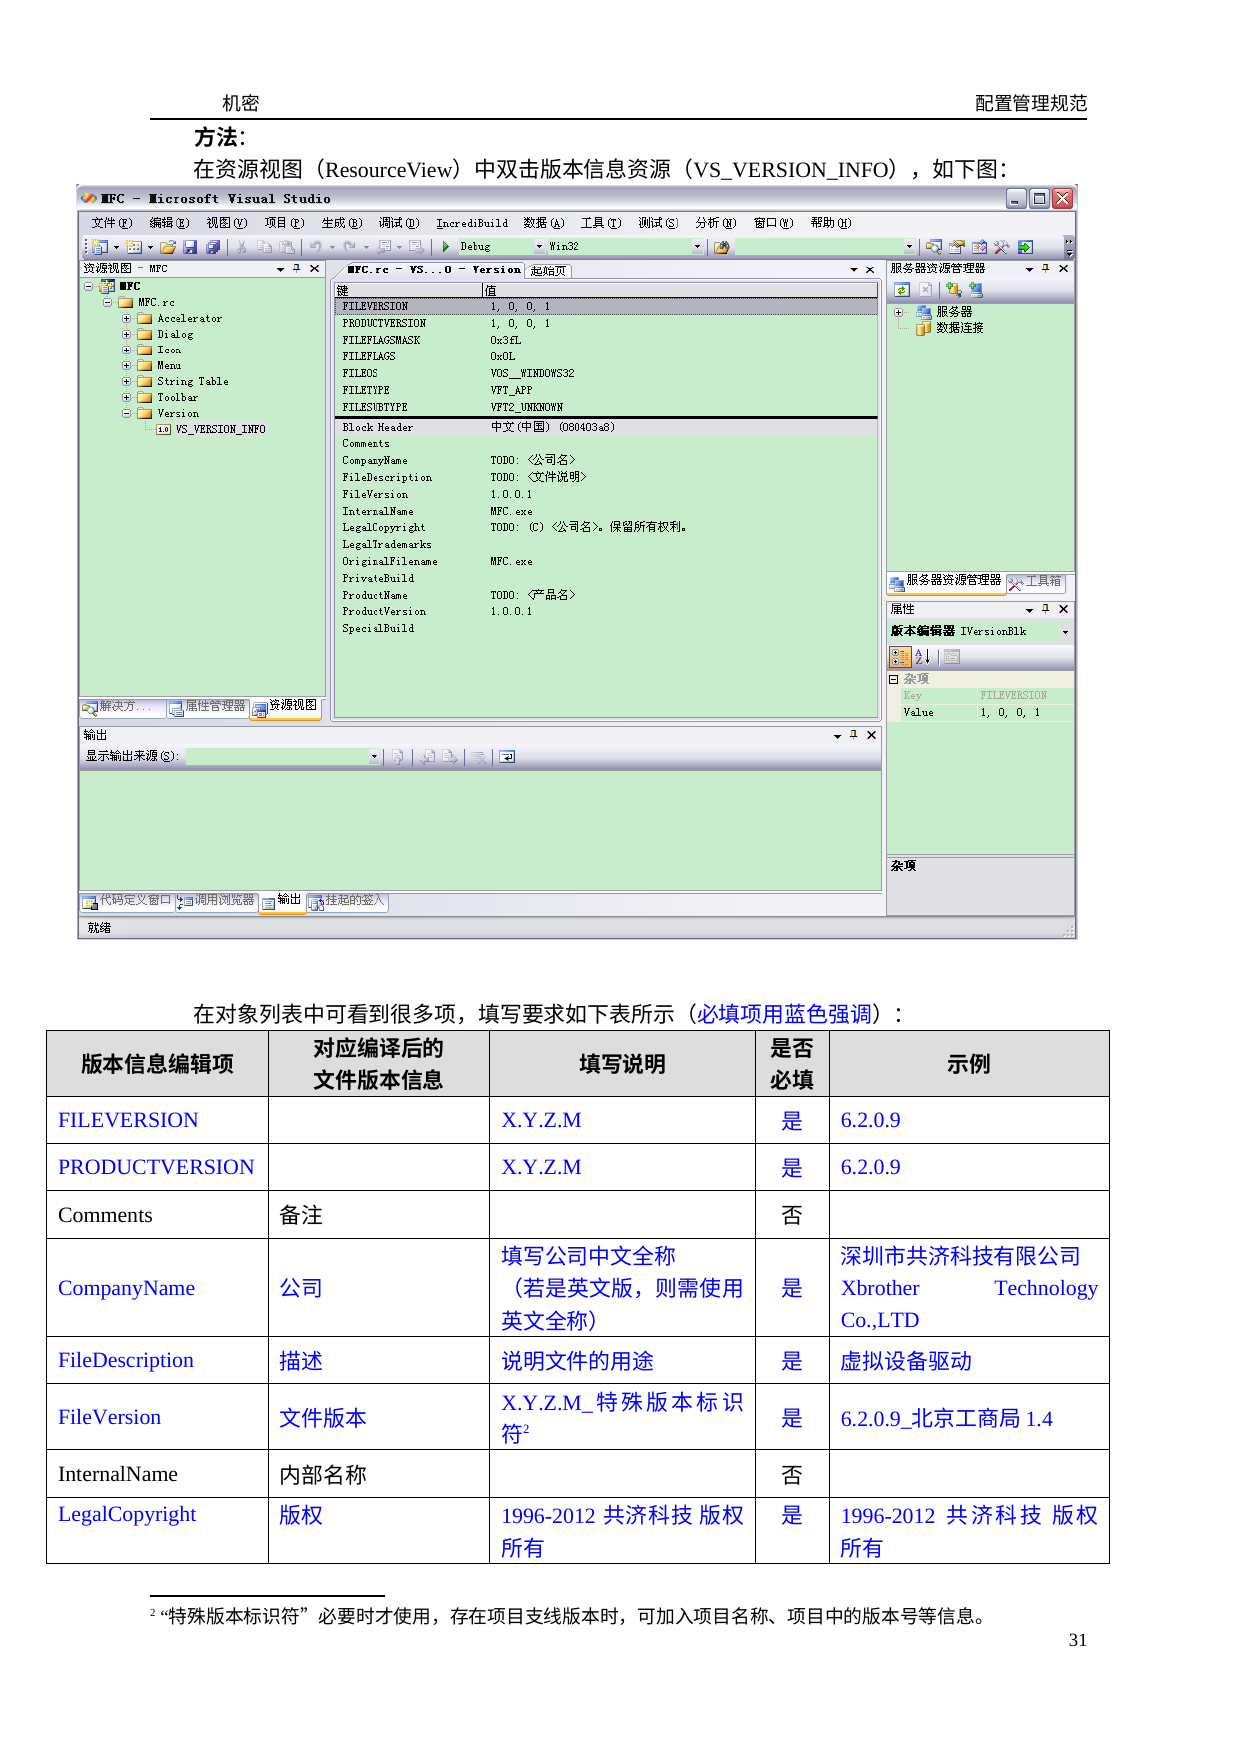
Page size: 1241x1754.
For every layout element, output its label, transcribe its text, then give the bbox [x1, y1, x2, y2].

table_cell 内部名称 [269, 1450, 489, 1497]
table_cell 版权 [269, 1498, 489, 1563]
table_cell X.Y.Z.M_特殊版本标识符 [490, 1384, 755, 1449]
table_cell 虚拟设备驱动 [830, 1337, 1109, 1383]
table_cell 填写公司中文全称 （若是英文版，则需使用英文全称） [490, 1239, 755, 1336]
table_cell .9_北京工商局1.4 [830, 1384, 1109, 1449]
table_cell 否 [756, 1450, 829, 1497]
table_cell .9 [830, 1097, 1109, 1143]
table_cell 是 [756, 1337, 829, 1383]
table_cell FileVersion [47, 1384, 268, 1449]
table_cell [269, 1097, 489, 1143]
table_cell 深圳市共济科技有限公司 Xbrother Technology Co.,LTD [830, 1239, 1109, 1336]
table_cell Comments [47, 1191, 268, 1237]
table_cell 是 [756, 1498, 829, 1563]
table_cell 是 [756, 1384, 829, 1449]
table_cell 文件版本 [269, 1384, 489, 1449]
table_header 是否 必填 [756, 1031, 829, 1096]
table_header 版本信息编辑项 [47, 1031, 268, 1096]
picture [76, 184, 1078, 940]
table_cell .9 [830, 1144, 1109, 1190]
table_header 示例 [830, 1031, 1109, 1096]
table_cell 描述 [269, 1337, 489, 1383]
text 方法： [150, 120, 1087, 152]
table_cell [830, 1450, 1109, 1497]
table_cell 备注 [269, 1191, 489, 1237]
table_cell PRODUCTVERSION [47, 1144, 268, 1190]
table_cell FileDescription [47, 1337, 268, 1383]
table_cell 公司 [269, 1239, 489, 1336]
text 在对象列表中可看到很多项，填写要求如下表所示（必填项用蓝色强调）： [150, 997, 1087, 1029]
table_cell FILEVERSION [47, 1097, 268, 1143]
table_header 对应编译后的 文件版本信息 [269, 1031, 489, 1096]
table_cell 是 [756, 1097, 829, 1143]
table_header 填写说明 [490, 1031, 755, 1096]
table_cell [490, 1191, 755, 1237]
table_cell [830, 1498, 1109, 1563]
table_cell [269, 1144, 489, 1190]
table_cell LegalCopyright [47, 1498, 268, 1563]
table_cell 是 [756, 1144, 829, 1190]
table_cell [490, 1450, 755, 1497]
table_cell [830, 1191, 1109, 1237]
table_cell CompanyName [47, 1239, 268, 1336]
table_cell 说明文件的用途 [490, 1337, 755, 1383]
table_cell 否 [756, 1191, 829, 1237]
table_cell X.Y.Z.M [490, 1097, 755, 1143]
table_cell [490, 1498, 755, 1563]
table_cell InternalName [47, 1450, 268, 1497]
table_cell 是 [756, 1239, 829, 1336]
text 在资源视图（ResourceView）中双击版本信息资源（VS_VERSION_INFO），如下图： [150, 152, 1087, 184]
table_cell X.Y.Z.M [490, 1144, 755, 1190]
